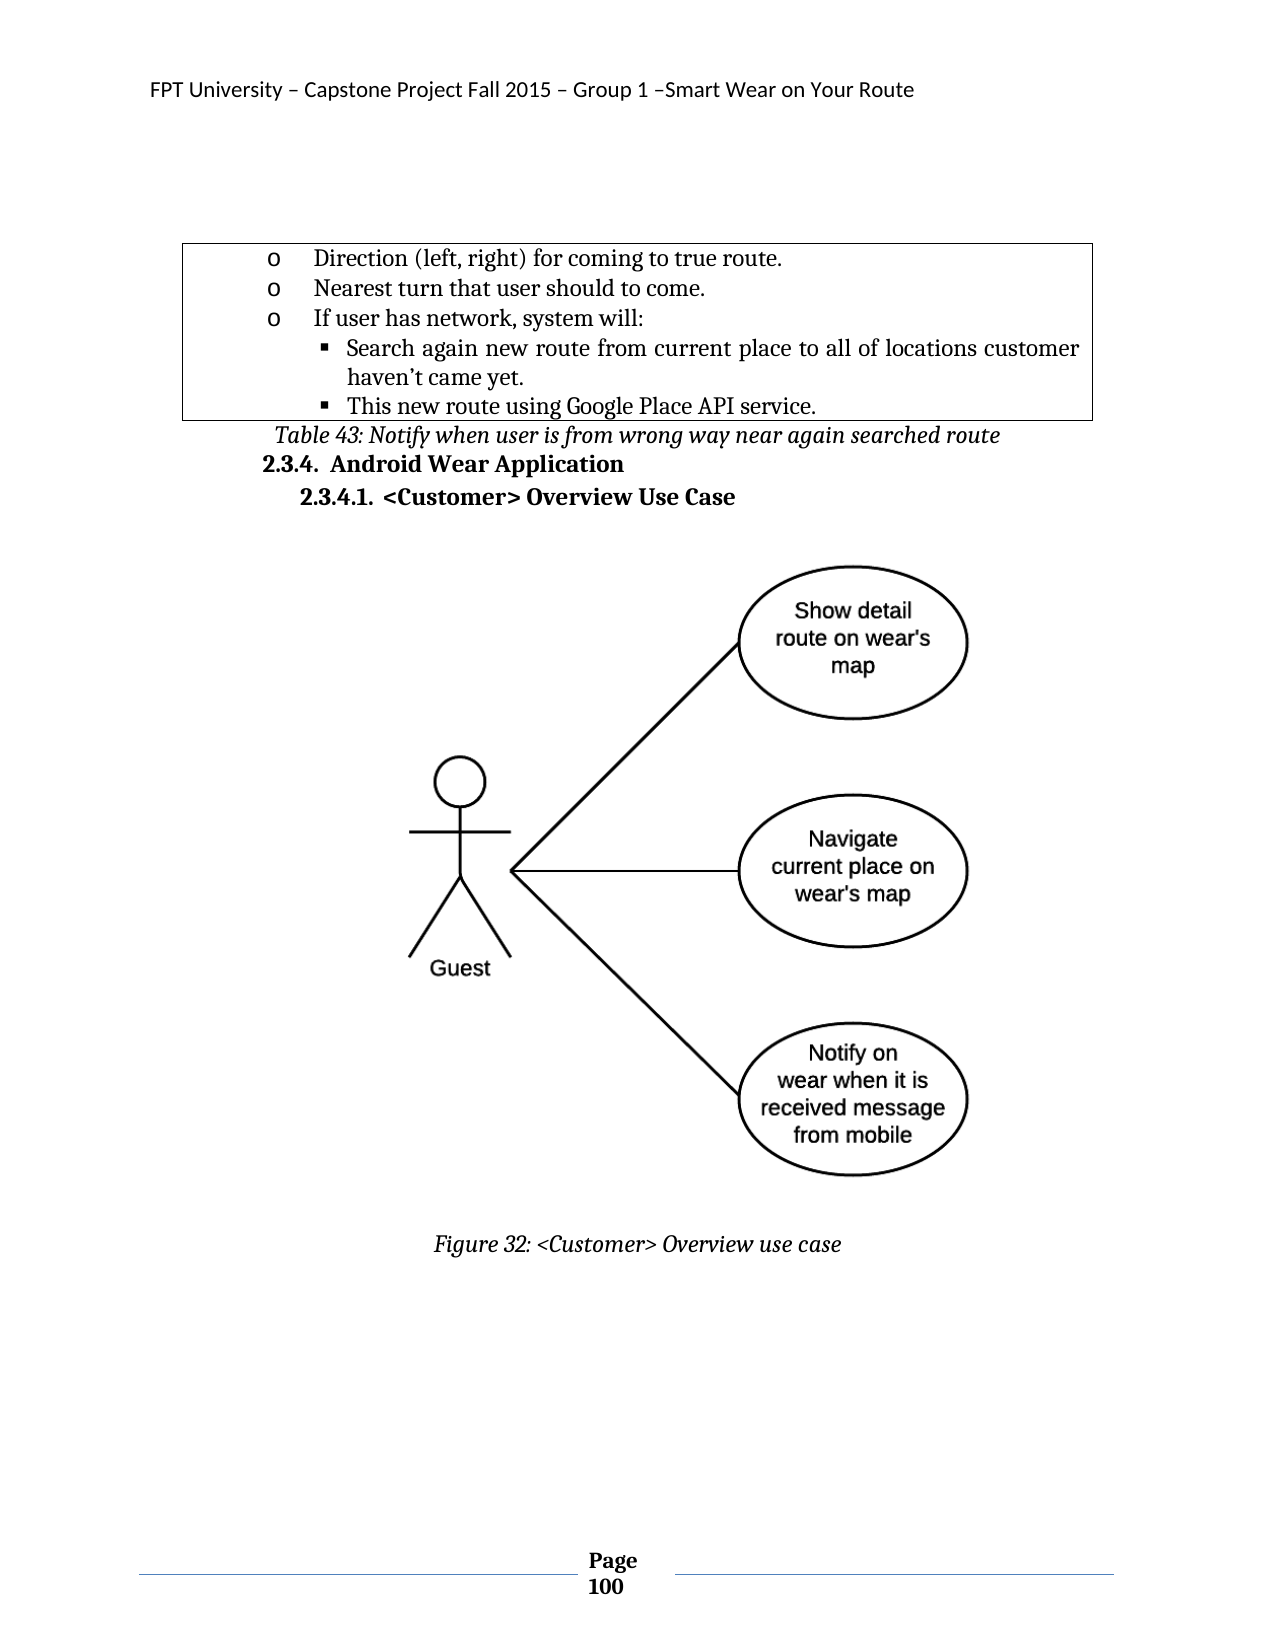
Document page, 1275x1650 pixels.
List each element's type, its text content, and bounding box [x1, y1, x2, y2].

subtitle Android Wear Application [262, 450, 1125, 479]
subtitle <Customer> Overview Use Case [300, 483, 1125, 512]
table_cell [183, 244, 1092, 420]
picture [257, 516, 1018, 1226]
